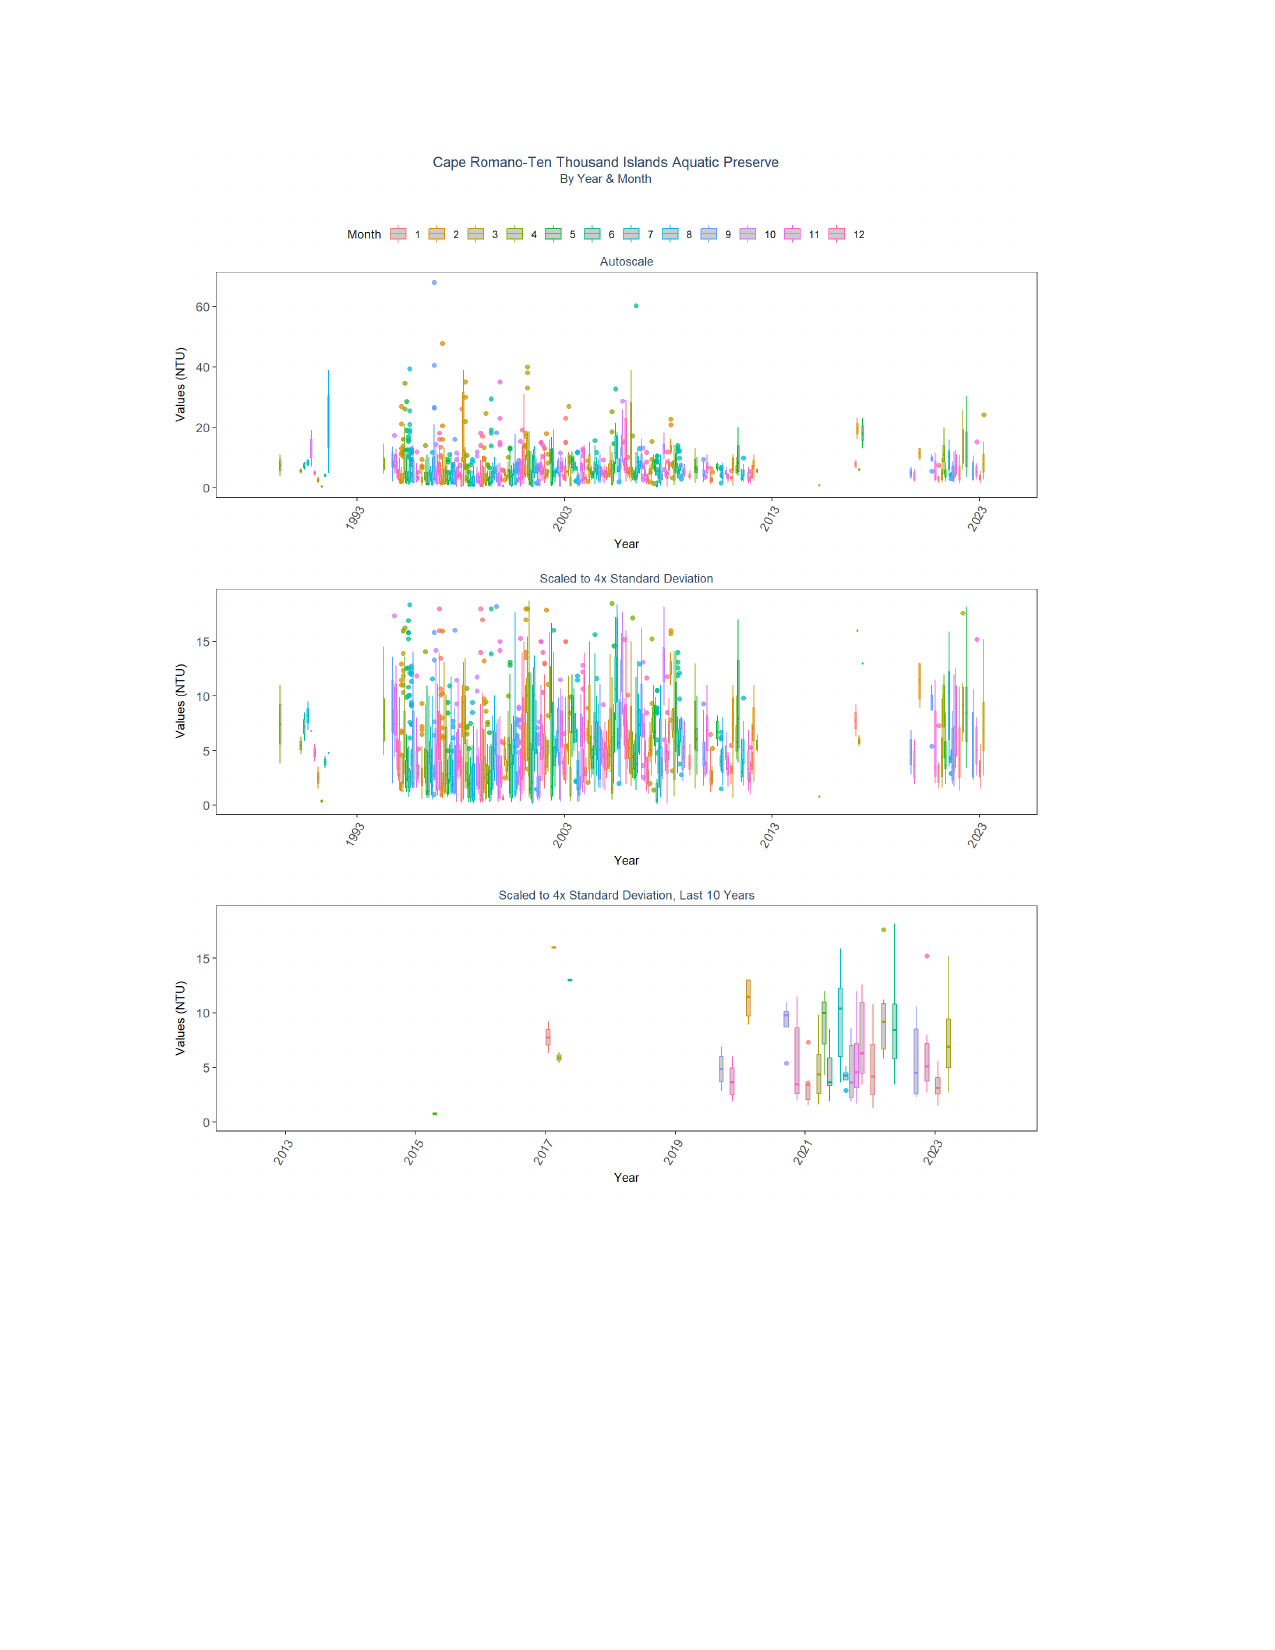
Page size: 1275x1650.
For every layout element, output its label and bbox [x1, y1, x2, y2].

picture [168, 150, 1044, 1200]
